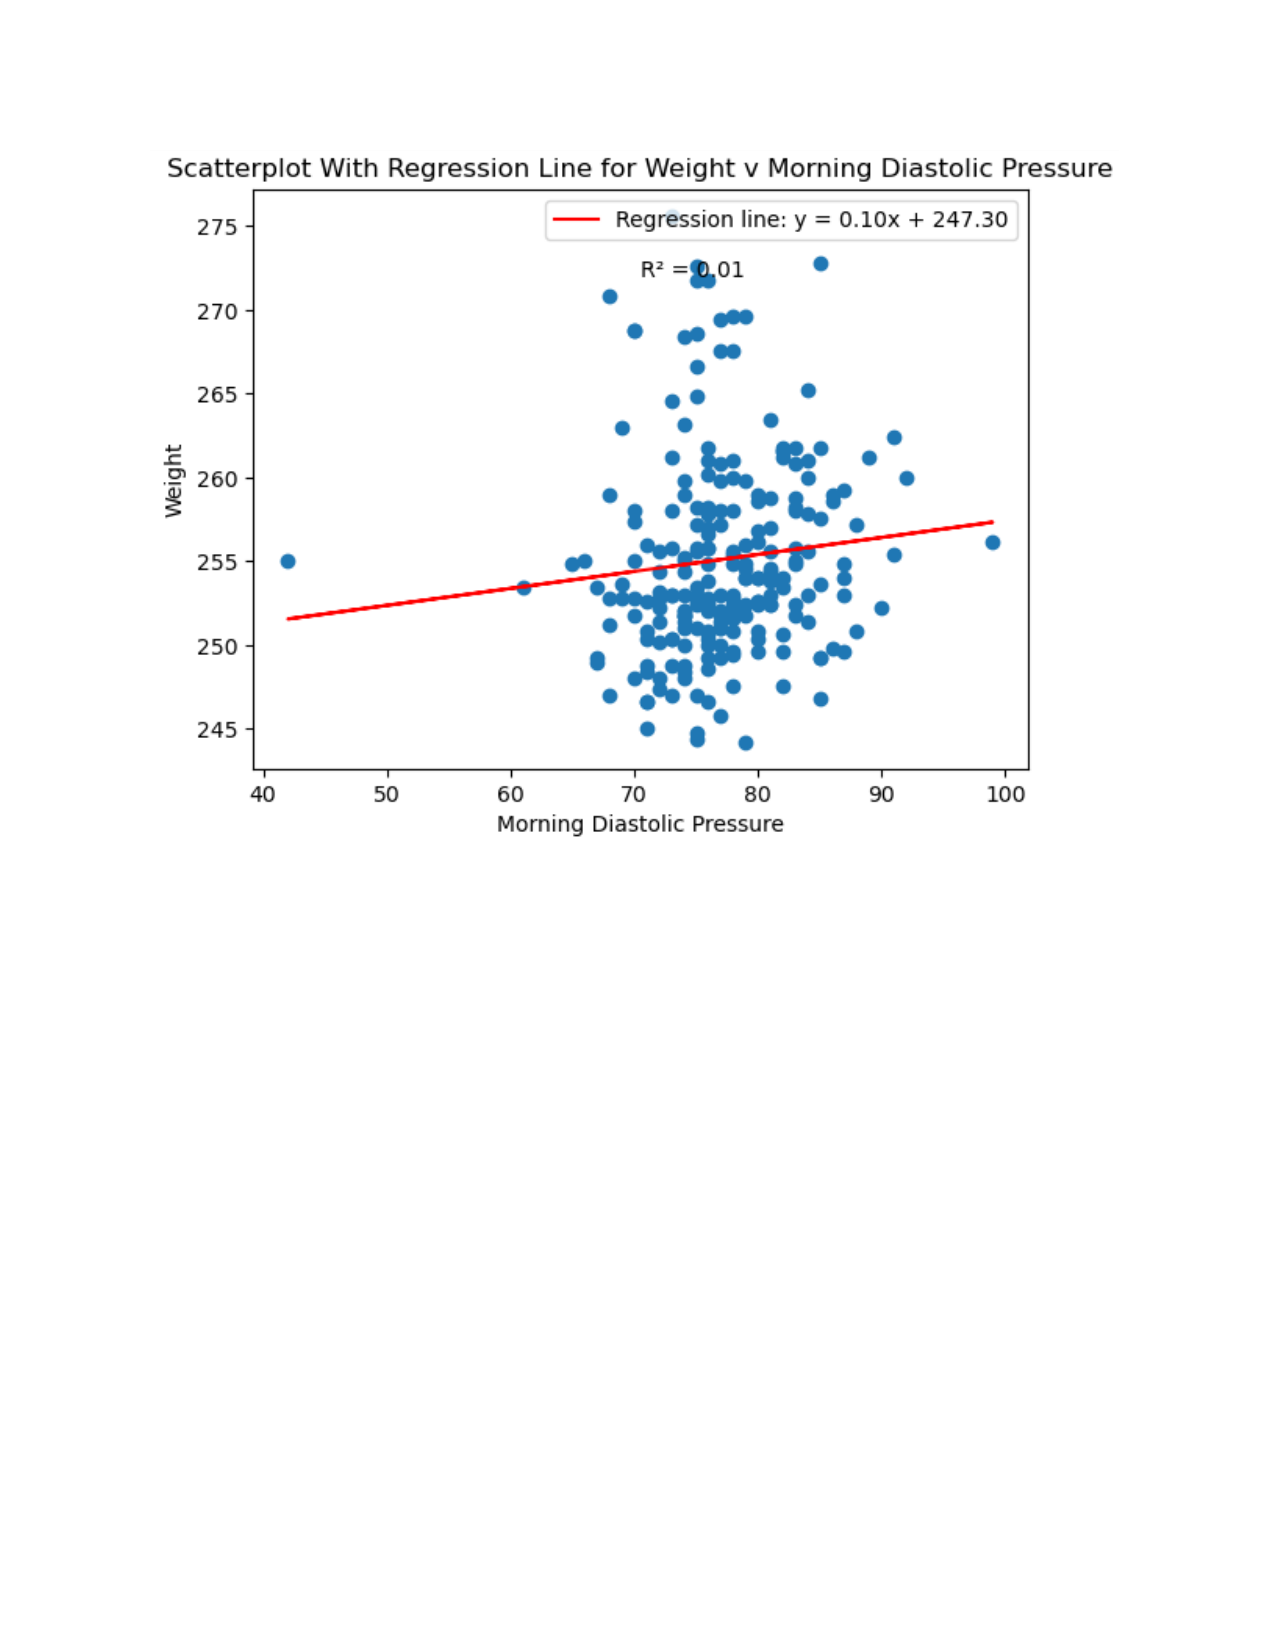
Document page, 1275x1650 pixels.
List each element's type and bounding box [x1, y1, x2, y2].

picture [150, 150, 1119, 846]
